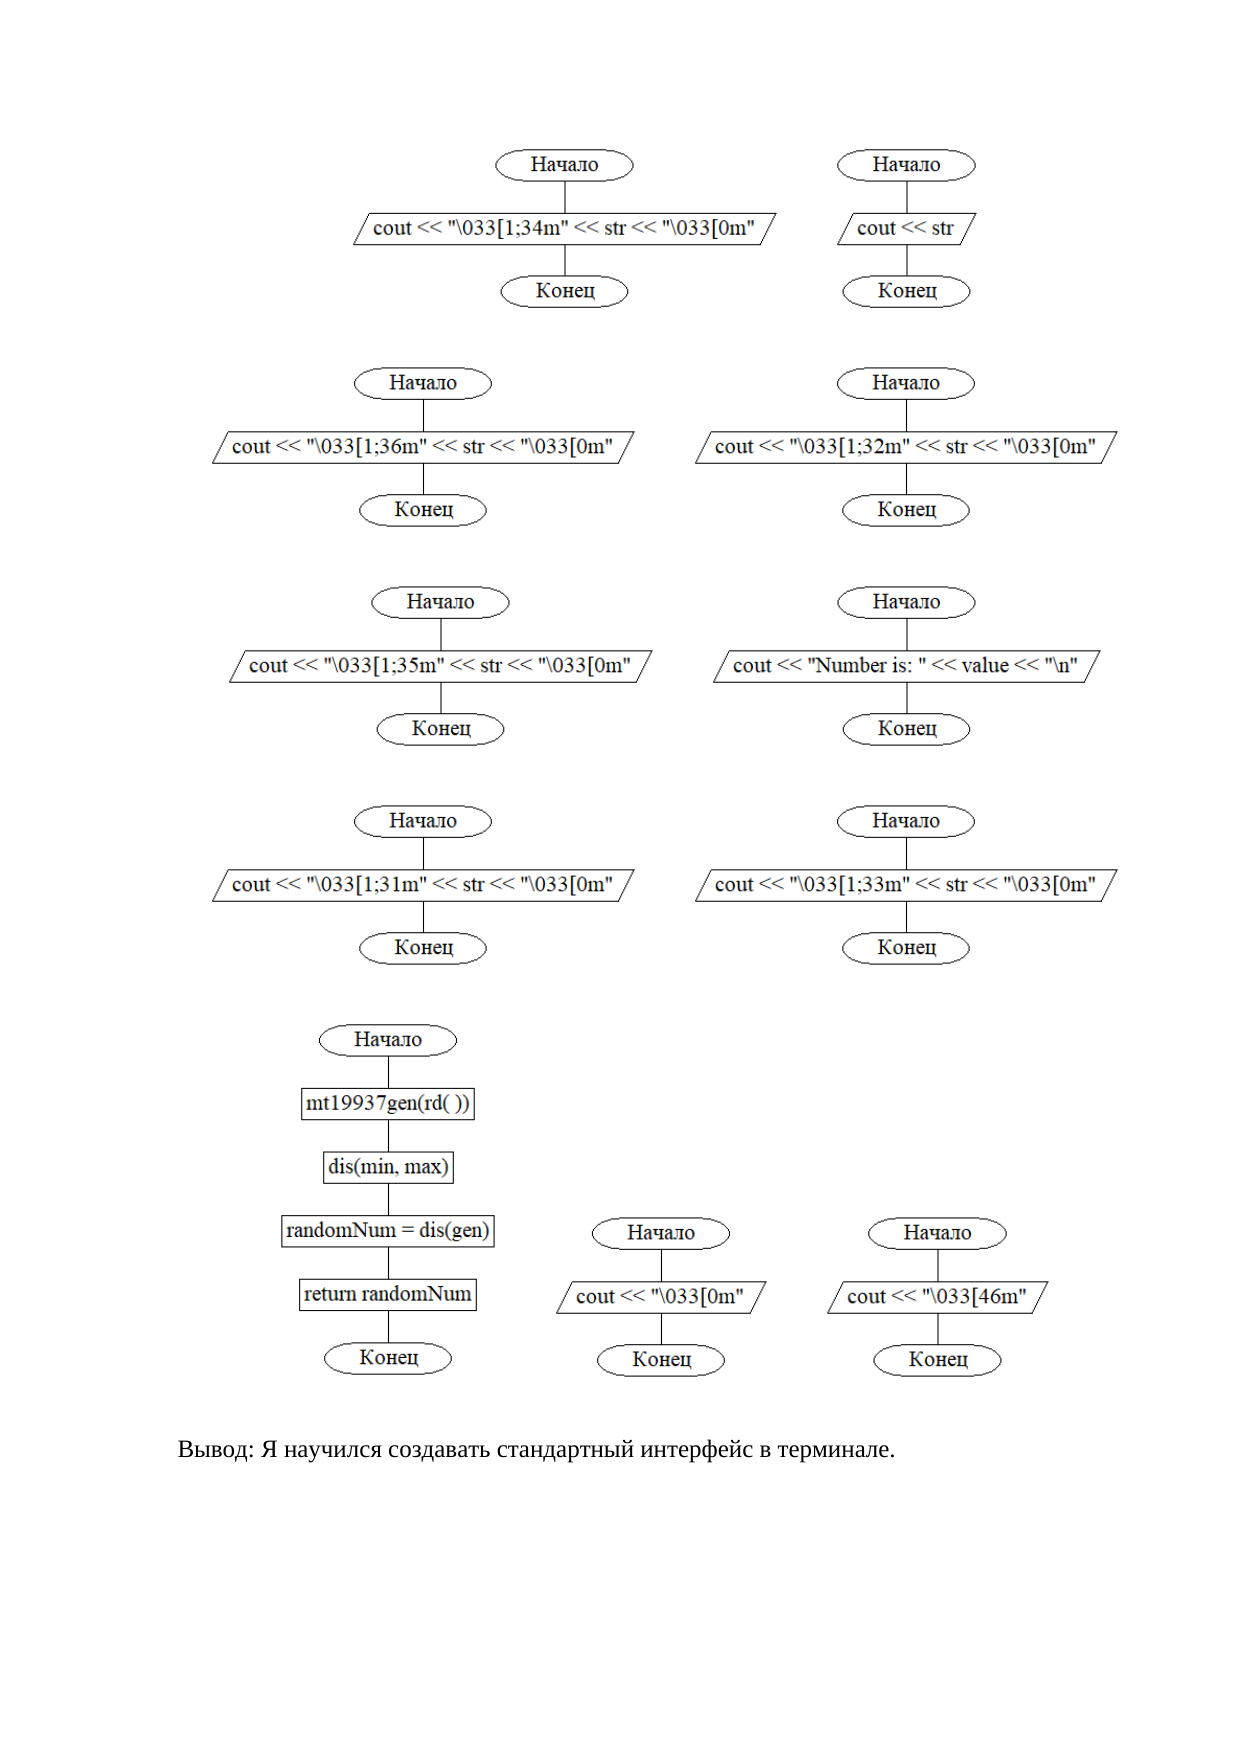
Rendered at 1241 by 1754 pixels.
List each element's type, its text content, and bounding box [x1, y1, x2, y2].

picture [181, 118, 1148, 1406]
text Вывод: Я научился создавать стандартный интерфейс в терминале. [177, 1434, 1152, 1463]
